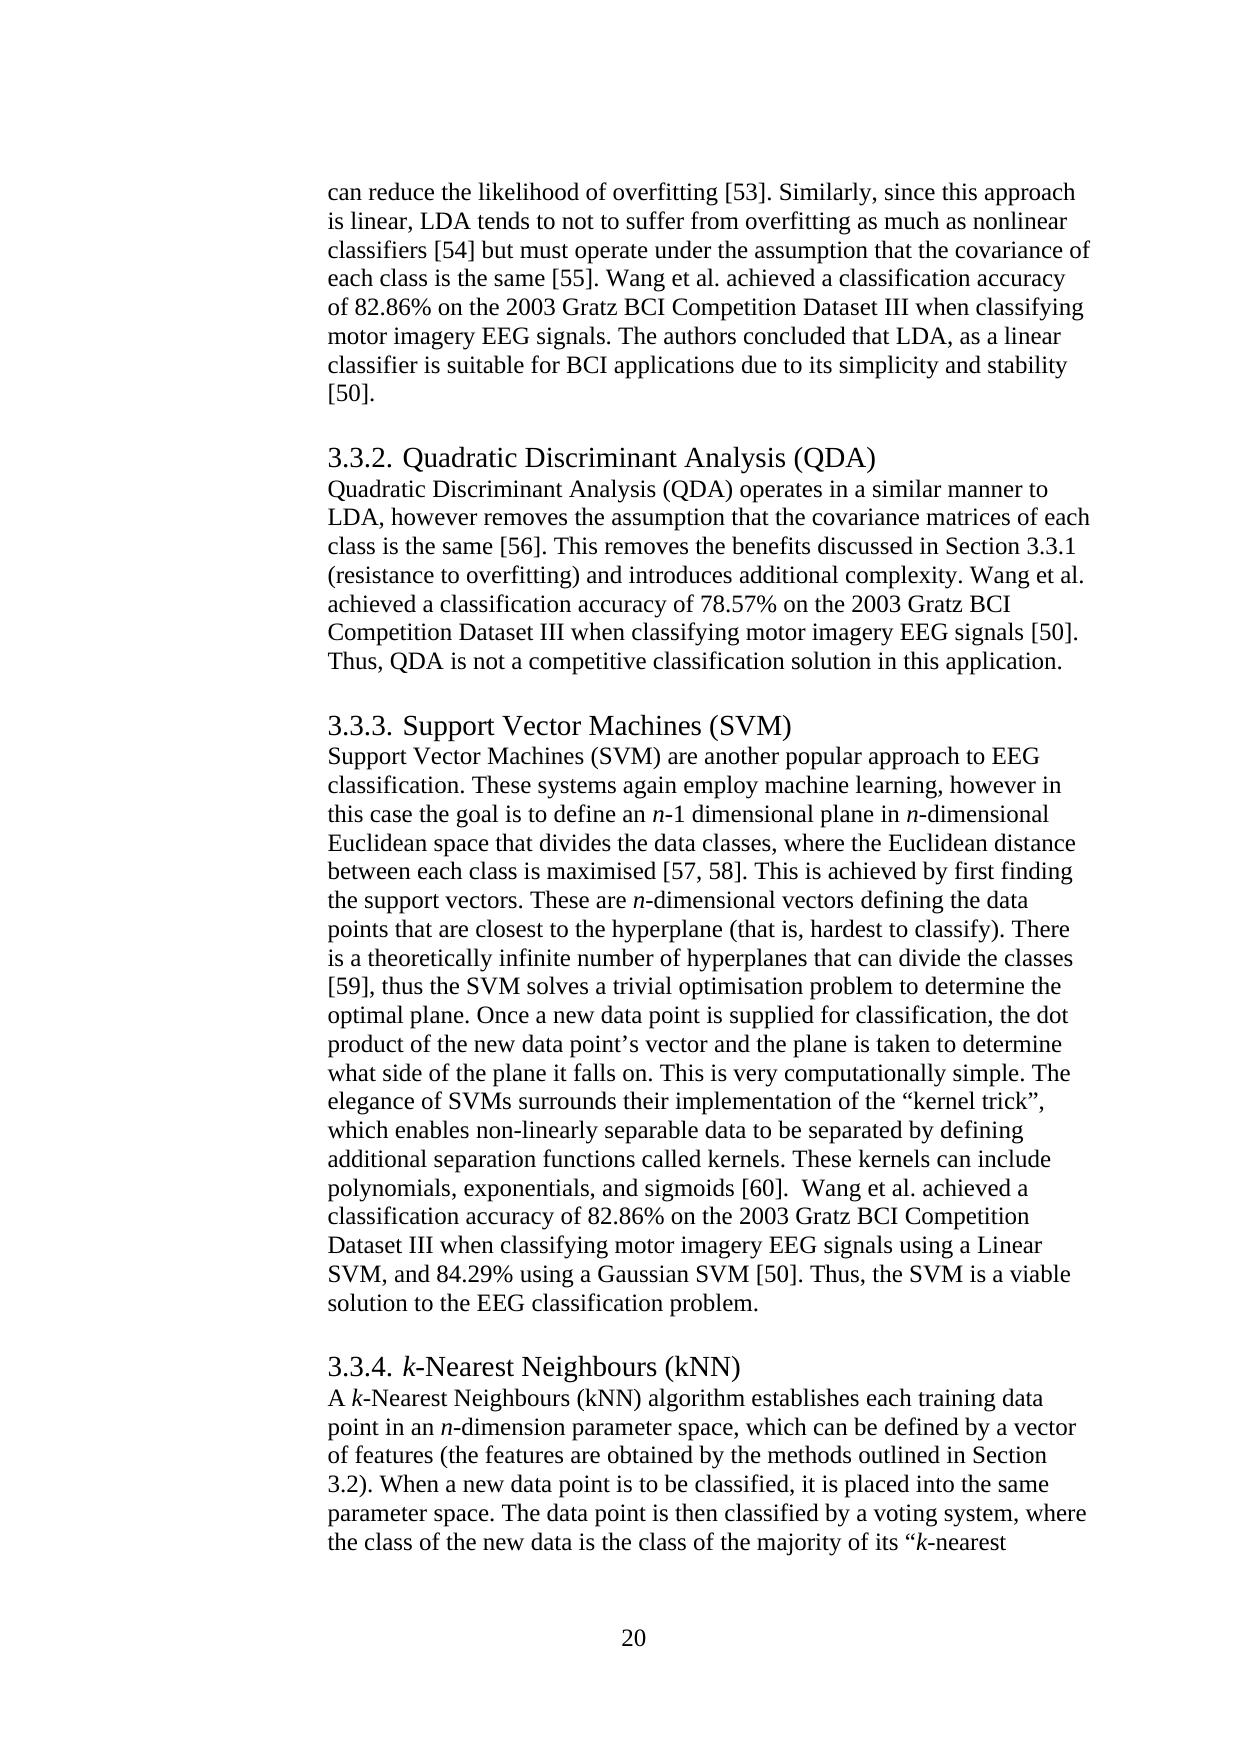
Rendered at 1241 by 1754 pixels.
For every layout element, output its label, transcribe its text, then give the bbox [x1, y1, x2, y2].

text Support Vector Machines (SVM) are another popular approach to EEG classification. These systems again employ machine learning, however in this case the goal is to define an n-1 dimensional plane in n-dimensional Euclidean space that divides the data classes, where the Euclidean distance between each class is maximised [57, 58]. This is achieved by first finding the support vectors. These are n-dimensional vectors defining the data points that are closest to the hyperplane (that is, hardest to classify). There is a theoretically infinite number of hyperplanes that can divide the classes [59], thus the SVM solves a trivial optimisation problem to determine the optimal plane. Once a new data point is supplied for classification, the dot product of the new data point’s vector and the plane is taken to determine what side of the plane it falls on. This is very computationally simple. The elegance of SVMs surrounds their implementation of the “kernel trick”, which enables non-linearly separable data to be separated by defining additional separation functions called kernels. These kernels can include polynomials, exponentials, and sigmoids [60]. Wang et al. achieved a classification accuracy of 82.86% on the 2003 Gratz BCI Competition Dataset III when classifying motor imagery EEG signals using a Linear SVM, and 84.29% using a Gaussian SVM [50]. Thus, the SVM is a viable solution to the EEG classification problem. [327, 741, 1090, 1316]
subtitle k-Nearest Neighbours (kNN) [327, 1349, 1090, 1383]
text Quadratic Discriminant Analysis (QDA) operates in a similar manner to LDA, however removes the assumption that the covariance matrices of each class is the same [56]. This removes the benefits discussed in Section 3.1 (resistance to overfitting) and introduces additional complexity. Wang et al. achieved a classification accuracy of 78.57% on the 2003 Gratz BCI Competition Dataset III when classifying motor imagery EEG signals [50]. Thus, QDA is not a competitive classification solution in this application. [327, 474, 1090, 675]
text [327, 177, 1090, 407]
subtitle Quadratic Discriminant Analysis (QDA) [327, 440, 1090, 474]
subtitle Support Vector Machines (SVM) [327, 708, 1090, 741]
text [327, 1383, 1090, 1555]
